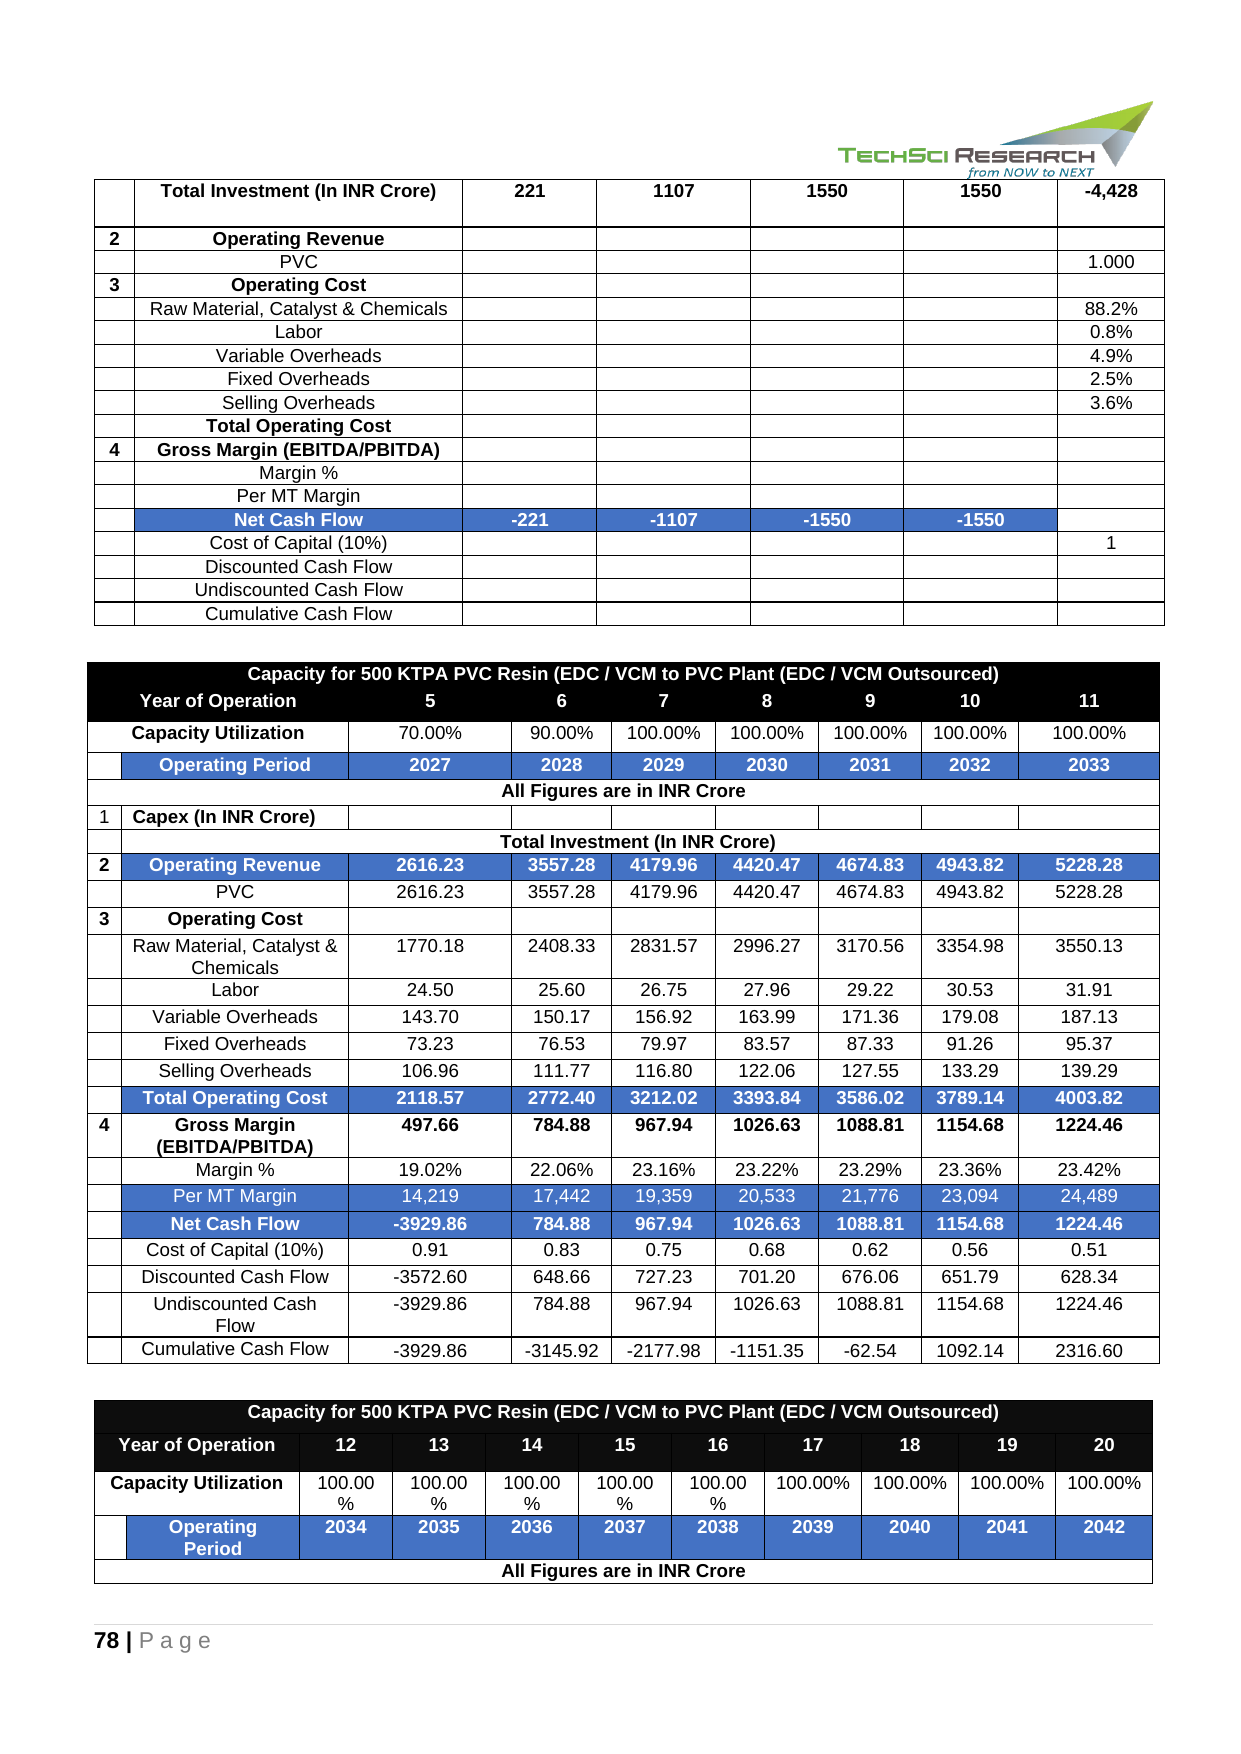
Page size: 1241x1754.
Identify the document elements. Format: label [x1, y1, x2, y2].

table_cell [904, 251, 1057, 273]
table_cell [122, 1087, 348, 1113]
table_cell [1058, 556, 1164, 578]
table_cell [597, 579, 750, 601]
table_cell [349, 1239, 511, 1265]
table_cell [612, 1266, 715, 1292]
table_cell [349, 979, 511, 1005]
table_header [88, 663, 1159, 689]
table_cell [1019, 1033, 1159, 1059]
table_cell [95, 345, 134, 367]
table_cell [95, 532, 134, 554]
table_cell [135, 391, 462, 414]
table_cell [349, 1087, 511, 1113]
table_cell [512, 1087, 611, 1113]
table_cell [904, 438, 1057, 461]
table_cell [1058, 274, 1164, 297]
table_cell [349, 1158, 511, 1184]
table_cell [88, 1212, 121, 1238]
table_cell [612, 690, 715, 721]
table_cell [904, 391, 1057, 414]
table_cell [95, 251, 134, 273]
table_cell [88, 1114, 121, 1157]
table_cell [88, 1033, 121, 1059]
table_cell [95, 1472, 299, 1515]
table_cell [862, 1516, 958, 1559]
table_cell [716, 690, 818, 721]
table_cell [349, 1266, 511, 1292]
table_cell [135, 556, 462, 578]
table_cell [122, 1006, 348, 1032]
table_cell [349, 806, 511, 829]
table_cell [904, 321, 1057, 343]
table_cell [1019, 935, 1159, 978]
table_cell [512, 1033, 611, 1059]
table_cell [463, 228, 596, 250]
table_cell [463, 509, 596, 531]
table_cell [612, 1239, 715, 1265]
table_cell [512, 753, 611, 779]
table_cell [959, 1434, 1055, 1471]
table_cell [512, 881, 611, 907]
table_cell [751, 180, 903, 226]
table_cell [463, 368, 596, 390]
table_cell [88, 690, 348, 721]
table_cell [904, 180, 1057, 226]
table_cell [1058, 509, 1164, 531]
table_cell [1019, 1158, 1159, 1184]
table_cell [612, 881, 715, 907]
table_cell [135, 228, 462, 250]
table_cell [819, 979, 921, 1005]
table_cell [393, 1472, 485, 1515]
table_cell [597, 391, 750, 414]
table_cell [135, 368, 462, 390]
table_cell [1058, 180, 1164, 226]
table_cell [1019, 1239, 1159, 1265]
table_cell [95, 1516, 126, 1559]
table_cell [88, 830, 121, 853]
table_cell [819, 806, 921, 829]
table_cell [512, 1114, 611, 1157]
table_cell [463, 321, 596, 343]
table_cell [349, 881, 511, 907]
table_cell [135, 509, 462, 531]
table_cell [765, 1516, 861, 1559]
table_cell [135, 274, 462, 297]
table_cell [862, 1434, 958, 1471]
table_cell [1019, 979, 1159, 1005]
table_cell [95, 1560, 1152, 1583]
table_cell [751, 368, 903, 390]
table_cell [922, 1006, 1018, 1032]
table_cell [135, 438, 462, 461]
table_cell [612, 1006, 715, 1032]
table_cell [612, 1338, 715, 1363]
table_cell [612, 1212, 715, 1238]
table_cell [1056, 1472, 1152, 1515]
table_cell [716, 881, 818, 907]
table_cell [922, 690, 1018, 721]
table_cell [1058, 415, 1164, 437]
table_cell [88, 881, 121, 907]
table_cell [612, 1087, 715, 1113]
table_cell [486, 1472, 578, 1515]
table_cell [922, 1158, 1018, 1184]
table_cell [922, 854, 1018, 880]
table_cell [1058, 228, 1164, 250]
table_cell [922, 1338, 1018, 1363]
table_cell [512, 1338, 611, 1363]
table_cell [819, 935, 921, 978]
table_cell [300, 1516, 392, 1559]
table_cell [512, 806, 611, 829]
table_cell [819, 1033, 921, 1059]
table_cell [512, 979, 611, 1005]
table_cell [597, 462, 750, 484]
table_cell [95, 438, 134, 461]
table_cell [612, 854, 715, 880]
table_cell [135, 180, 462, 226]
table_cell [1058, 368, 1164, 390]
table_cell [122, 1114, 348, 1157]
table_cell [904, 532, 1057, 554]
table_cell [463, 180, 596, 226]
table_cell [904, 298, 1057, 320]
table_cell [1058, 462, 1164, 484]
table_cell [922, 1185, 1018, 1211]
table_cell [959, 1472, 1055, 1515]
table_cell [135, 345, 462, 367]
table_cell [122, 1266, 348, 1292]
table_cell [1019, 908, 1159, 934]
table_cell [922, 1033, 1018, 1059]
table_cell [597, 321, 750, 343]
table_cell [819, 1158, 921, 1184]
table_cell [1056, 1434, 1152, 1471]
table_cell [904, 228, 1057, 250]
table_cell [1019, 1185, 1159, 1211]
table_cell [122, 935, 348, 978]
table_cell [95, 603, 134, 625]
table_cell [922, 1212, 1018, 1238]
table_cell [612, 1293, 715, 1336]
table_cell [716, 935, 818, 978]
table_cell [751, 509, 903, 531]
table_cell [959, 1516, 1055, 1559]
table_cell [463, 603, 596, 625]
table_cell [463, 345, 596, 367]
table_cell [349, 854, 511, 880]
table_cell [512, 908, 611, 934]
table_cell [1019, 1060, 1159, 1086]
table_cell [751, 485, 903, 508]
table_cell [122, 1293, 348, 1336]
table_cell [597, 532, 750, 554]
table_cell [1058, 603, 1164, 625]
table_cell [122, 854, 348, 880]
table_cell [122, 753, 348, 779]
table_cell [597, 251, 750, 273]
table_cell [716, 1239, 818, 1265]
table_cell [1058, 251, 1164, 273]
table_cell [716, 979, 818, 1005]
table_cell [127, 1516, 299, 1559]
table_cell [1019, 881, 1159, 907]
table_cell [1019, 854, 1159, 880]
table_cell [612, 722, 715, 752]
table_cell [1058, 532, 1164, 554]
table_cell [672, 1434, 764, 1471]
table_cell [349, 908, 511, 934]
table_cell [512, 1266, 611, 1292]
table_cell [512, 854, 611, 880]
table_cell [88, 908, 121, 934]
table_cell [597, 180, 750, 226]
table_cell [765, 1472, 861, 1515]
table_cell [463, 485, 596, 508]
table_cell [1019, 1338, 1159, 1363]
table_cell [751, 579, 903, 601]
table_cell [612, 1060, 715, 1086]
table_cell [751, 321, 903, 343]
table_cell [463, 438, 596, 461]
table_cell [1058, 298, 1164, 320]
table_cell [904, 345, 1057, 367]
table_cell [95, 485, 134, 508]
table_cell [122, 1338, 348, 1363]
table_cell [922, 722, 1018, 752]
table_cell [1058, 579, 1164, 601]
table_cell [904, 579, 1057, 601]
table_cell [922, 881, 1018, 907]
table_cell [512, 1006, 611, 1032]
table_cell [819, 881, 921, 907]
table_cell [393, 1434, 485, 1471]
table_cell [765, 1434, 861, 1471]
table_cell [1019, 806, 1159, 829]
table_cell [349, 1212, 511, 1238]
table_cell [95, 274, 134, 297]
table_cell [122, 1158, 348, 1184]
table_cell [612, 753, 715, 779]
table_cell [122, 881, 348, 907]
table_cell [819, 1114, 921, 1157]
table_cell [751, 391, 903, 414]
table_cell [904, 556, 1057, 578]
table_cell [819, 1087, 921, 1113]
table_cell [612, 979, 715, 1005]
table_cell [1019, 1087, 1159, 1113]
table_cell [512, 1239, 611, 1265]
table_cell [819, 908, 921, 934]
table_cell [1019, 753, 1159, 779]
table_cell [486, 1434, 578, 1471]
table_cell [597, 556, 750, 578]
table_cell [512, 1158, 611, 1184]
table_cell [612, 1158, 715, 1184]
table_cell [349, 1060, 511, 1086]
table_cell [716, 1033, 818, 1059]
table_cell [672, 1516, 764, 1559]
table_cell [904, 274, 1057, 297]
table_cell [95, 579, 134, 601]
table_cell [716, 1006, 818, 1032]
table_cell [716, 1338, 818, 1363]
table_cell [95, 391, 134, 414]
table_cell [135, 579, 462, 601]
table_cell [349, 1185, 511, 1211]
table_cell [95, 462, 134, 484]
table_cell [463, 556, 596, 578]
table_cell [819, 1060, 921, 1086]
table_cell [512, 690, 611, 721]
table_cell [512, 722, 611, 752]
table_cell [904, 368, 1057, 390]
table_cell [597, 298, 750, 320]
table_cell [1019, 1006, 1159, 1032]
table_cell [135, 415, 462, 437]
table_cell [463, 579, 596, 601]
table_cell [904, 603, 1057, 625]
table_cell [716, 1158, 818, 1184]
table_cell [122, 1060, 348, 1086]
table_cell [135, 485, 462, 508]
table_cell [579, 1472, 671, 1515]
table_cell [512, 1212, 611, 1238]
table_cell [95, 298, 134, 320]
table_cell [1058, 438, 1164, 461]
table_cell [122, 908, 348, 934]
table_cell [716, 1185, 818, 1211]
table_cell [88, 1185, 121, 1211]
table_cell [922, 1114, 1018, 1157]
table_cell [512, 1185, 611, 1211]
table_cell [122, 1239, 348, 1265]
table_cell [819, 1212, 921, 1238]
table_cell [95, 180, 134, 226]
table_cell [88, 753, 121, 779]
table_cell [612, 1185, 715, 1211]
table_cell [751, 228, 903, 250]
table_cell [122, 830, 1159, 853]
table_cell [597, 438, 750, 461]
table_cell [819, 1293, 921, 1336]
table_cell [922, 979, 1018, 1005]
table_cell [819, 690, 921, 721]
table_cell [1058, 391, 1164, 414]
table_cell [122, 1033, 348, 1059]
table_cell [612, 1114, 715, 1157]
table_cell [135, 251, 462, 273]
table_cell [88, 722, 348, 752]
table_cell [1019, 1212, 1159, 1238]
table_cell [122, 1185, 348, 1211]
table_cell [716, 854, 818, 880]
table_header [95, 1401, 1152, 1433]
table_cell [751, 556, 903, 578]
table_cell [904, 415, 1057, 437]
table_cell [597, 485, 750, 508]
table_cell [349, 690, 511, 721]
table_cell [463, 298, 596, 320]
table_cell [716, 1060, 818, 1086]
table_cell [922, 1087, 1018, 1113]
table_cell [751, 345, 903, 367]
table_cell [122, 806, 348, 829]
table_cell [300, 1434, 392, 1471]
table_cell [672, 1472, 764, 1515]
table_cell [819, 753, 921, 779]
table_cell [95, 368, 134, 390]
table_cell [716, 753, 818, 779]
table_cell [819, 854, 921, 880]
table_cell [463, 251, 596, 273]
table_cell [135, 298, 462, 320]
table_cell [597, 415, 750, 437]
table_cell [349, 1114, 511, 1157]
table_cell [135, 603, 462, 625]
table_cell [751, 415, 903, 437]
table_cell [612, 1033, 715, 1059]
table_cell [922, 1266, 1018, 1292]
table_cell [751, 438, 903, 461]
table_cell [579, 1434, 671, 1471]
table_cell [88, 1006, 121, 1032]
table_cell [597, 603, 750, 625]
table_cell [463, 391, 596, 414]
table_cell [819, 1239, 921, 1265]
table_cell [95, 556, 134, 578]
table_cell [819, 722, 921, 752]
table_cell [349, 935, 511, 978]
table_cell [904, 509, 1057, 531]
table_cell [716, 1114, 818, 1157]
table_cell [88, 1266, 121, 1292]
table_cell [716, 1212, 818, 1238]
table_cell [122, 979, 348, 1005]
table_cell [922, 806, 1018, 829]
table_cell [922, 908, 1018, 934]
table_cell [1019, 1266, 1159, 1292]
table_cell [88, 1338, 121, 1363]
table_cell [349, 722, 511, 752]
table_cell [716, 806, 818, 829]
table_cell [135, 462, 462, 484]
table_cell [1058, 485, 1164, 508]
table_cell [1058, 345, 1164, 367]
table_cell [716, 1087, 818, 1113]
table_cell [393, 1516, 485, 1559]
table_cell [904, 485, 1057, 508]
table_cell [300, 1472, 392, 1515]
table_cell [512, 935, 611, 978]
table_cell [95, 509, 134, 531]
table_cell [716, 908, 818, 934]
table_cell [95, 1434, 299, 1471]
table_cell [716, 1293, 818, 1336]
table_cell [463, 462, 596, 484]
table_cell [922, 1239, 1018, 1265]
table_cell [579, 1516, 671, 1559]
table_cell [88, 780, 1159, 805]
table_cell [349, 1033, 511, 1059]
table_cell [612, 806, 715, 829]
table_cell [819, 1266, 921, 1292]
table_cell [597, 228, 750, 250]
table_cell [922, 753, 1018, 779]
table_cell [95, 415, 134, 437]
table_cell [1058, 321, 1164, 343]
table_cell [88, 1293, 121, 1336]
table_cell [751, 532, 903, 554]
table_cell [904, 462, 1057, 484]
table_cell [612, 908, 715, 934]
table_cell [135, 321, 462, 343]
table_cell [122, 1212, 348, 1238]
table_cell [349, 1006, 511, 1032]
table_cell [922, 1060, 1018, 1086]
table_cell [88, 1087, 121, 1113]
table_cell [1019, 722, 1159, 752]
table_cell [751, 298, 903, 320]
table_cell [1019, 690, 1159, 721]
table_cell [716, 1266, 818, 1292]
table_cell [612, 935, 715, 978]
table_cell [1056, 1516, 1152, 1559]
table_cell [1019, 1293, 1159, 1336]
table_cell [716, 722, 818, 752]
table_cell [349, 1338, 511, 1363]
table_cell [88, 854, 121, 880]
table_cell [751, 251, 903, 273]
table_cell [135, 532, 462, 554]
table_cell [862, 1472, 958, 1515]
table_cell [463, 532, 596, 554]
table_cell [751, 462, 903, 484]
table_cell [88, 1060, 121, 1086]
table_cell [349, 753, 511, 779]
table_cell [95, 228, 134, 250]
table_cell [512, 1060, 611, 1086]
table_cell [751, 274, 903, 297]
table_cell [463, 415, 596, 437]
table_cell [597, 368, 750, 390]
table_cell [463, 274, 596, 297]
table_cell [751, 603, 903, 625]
picture [835, 100, 1154, 179]
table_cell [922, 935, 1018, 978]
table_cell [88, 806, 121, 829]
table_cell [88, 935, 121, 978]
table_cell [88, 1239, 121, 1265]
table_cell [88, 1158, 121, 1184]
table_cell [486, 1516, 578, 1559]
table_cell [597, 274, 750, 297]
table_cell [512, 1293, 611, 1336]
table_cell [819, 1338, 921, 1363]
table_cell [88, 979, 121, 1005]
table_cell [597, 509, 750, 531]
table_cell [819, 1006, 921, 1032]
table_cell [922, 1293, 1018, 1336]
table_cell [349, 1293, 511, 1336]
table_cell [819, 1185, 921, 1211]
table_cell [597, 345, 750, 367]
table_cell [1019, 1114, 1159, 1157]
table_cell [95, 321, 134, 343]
